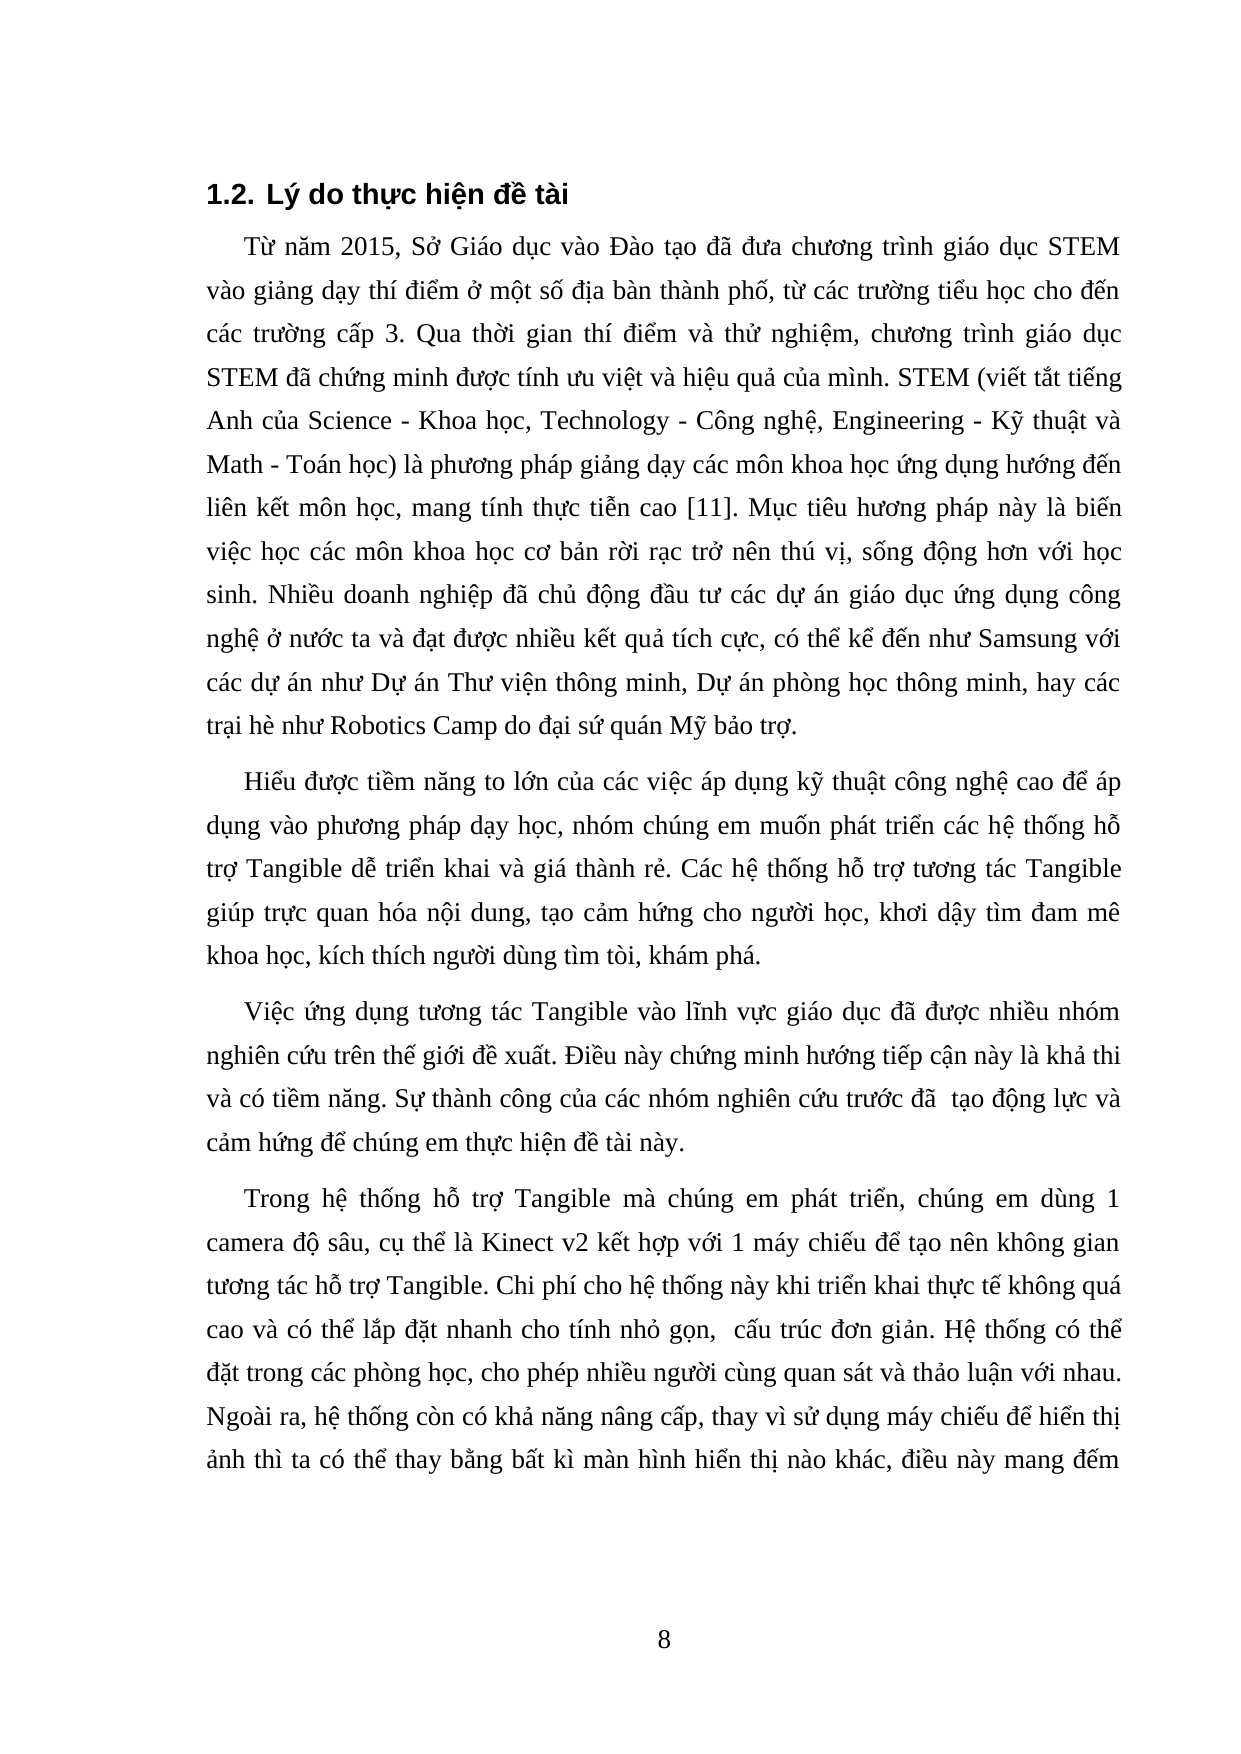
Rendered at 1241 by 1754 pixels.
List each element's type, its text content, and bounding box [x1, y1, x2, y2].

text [206, 1182, 1122, 1474]
subtitle Lý do thực hiện đề tài [206, 177, 1122, 211]
text Việc ứng dụng tương tác Tangible vào lĩnh vực giáo dục đã được nhiều nhóm nghiên cứu trên thế giới đề xuất. Điều này chứng minh hướng tiếp cận này là khả thi và có tiềm năng. Sự thành công của các nhóm nghiên cứu trước đã tạo động lực và cảm hứng để chúng em thực hiện đề tài này. [206, 996, 1122, 1157]
text Từ năm 2015, Sở Giáo dục vào Đào tạo đã đưa chương trình giáo dục STEM vào giảng dạy thí điểm ở một số địa bàn thành phố, từ các trường tiểu học cho đến các trường cấp 3. Qua thời gian thí điểm và thử nghiệm, chương trình giáo dục STEM đã chứng minh được tính ưu việt và hiệu quả của mình. STEM (viết tắt tiếng Anh của Science - Khoa học, Technology - Công nghệ, Engineering - Kỹ thuật và Math - Toán học) là phương pháp giảng dạy các môn khoa học ứng dụng hướng đến liên kết môn học, mang tính thực tiễn cao [11]. Mục tiêu hương pháp này là biến việc học các môn khoa học cơ bản rời rạc trở nên thú vị, sống động hơn với học sinh. Nhiều doanh nghiệp đã chủ động đầu tư các dự án giáo dục ứng dụng công nghệ ở nước ta và đạt được nhiều kết quả tích cực, có thể kể đến như Samsung với các dự án như Dự án Thư viện thông minh, Dự án phòng học thông minh, hay các trại hè như Robotics Camp do đại sứ quán Mỹ bảo trợ. [206, 230, 1122, 740]
text Hiểu được tiềm năng to lớn của các việc áp dụng kỹ thuật công nghệ cao để áp dụng vào phương pháp dạy học, nhóm chúng em muốn phát triển các hệ thống hỗ trợ Tangible dễ triển khai và giá thành rẻ. Các hệ thống hỗ trợ tương tác Tangible giúp trực quan hóa nội dung, tạo cảm hứng cho người học, khơi dậy tìm đam mê khoa học, kích thích người dùng tìm tòi, khám phá. [206, 765, 1122, 971]
